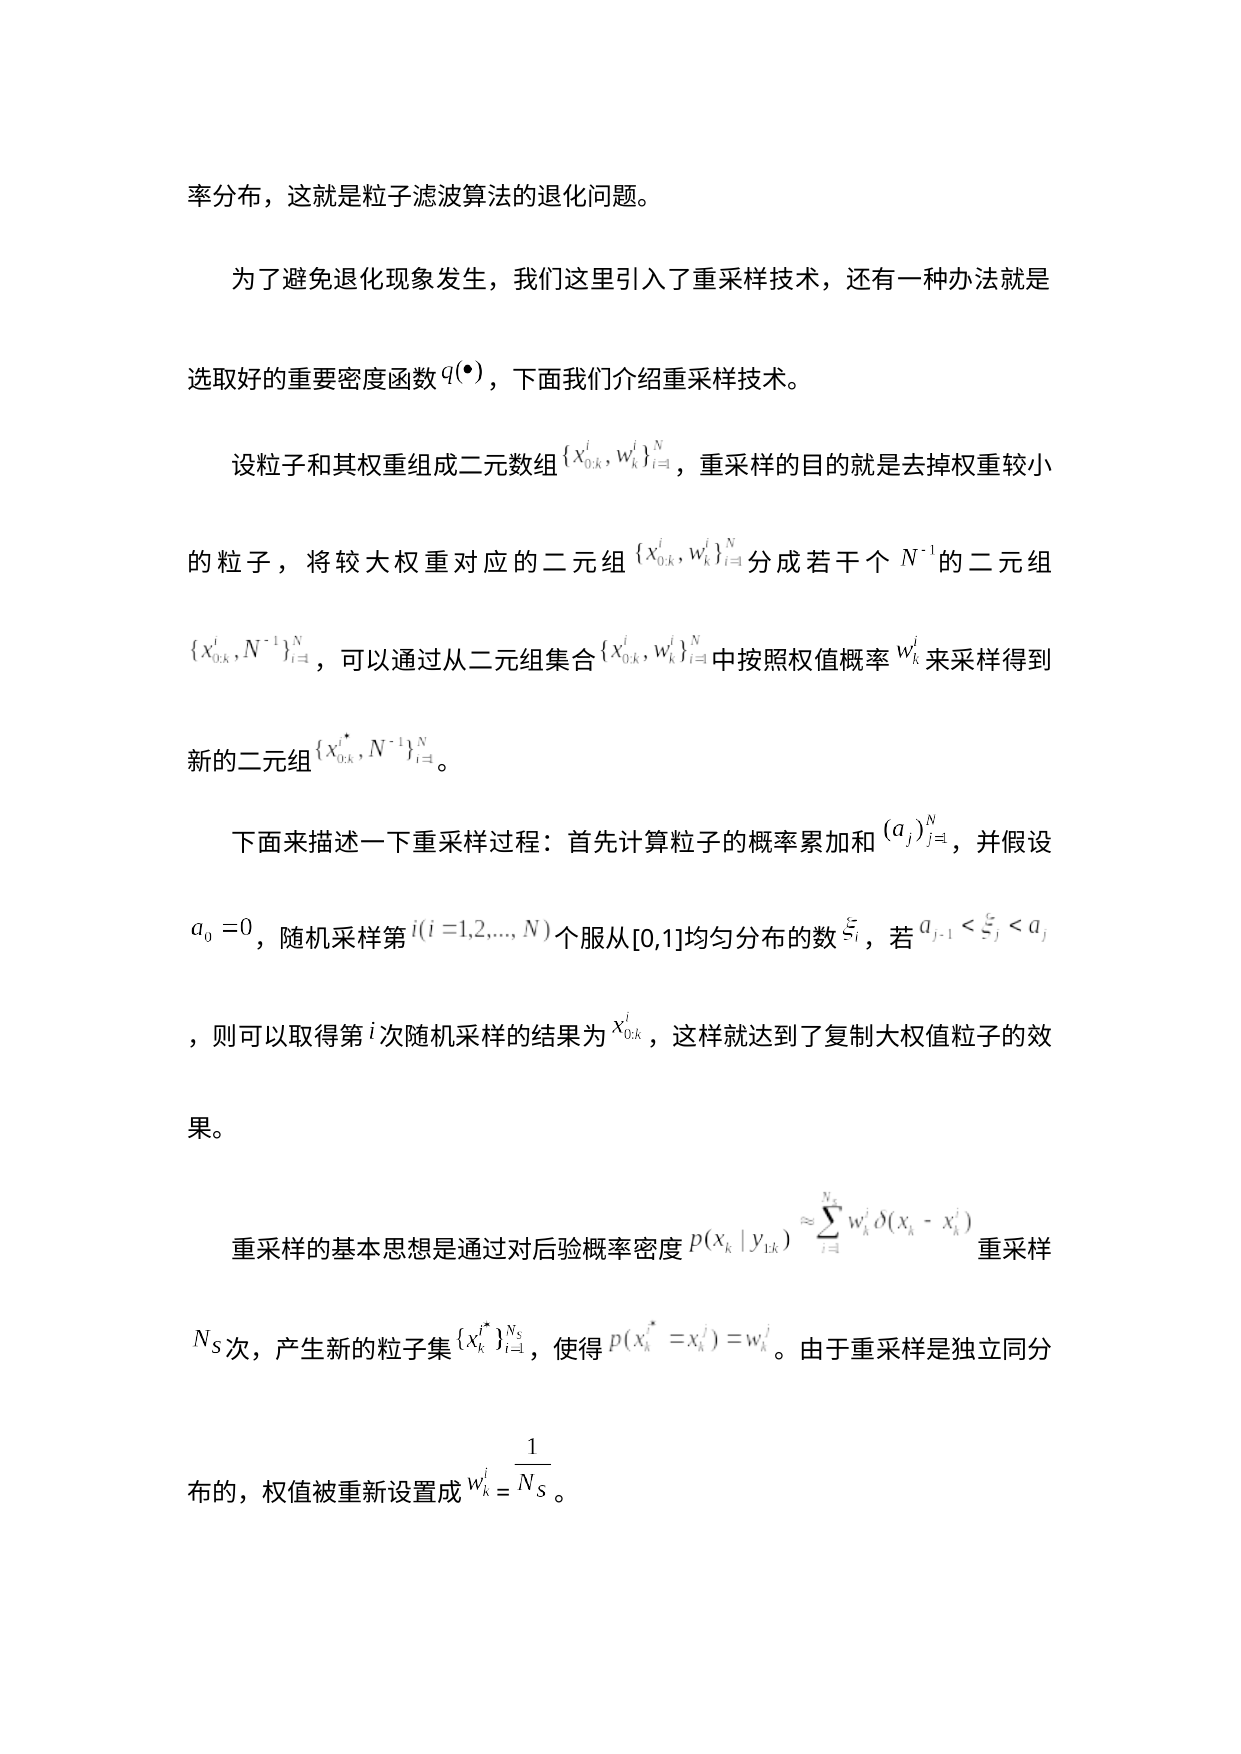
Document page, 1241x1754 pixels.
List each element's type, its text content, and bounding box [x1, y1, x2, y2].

list 下面来描述一下重采样过程：首先计算粒子的概率累加和，并假设，随机采样第个服从[0,1]均匀分布的数，若，则可以取得第次随机采样的结果为，这样就达到了复制大权值粒子的效果。 [187, 801, 1053, 1159]
list 重采样的基本思想是通过对后验概率密度重采样次，产生新的粒子集，使得。由于重采样是独立同分布的，权值被重新设置成=。 [187, 1177, 1053, 1518]
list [187, 162, 1053, 227]
list 为了避免退化现象发生，我们这里引入了重采样技术，还有一种办法就是选取好的重要密度函数，下面我们介绍重采样技术。 [187, 245, 1053, 408]
list 设粒子和其权重组成二元数组，重采样的目的就是去掉权重较小的粒子，将较大权重对应的二元组分成若干个的二元组，可以通过从二元组集合中按照权值概率来采样得到新的二元组。 [187, 426, 1053, 783]
